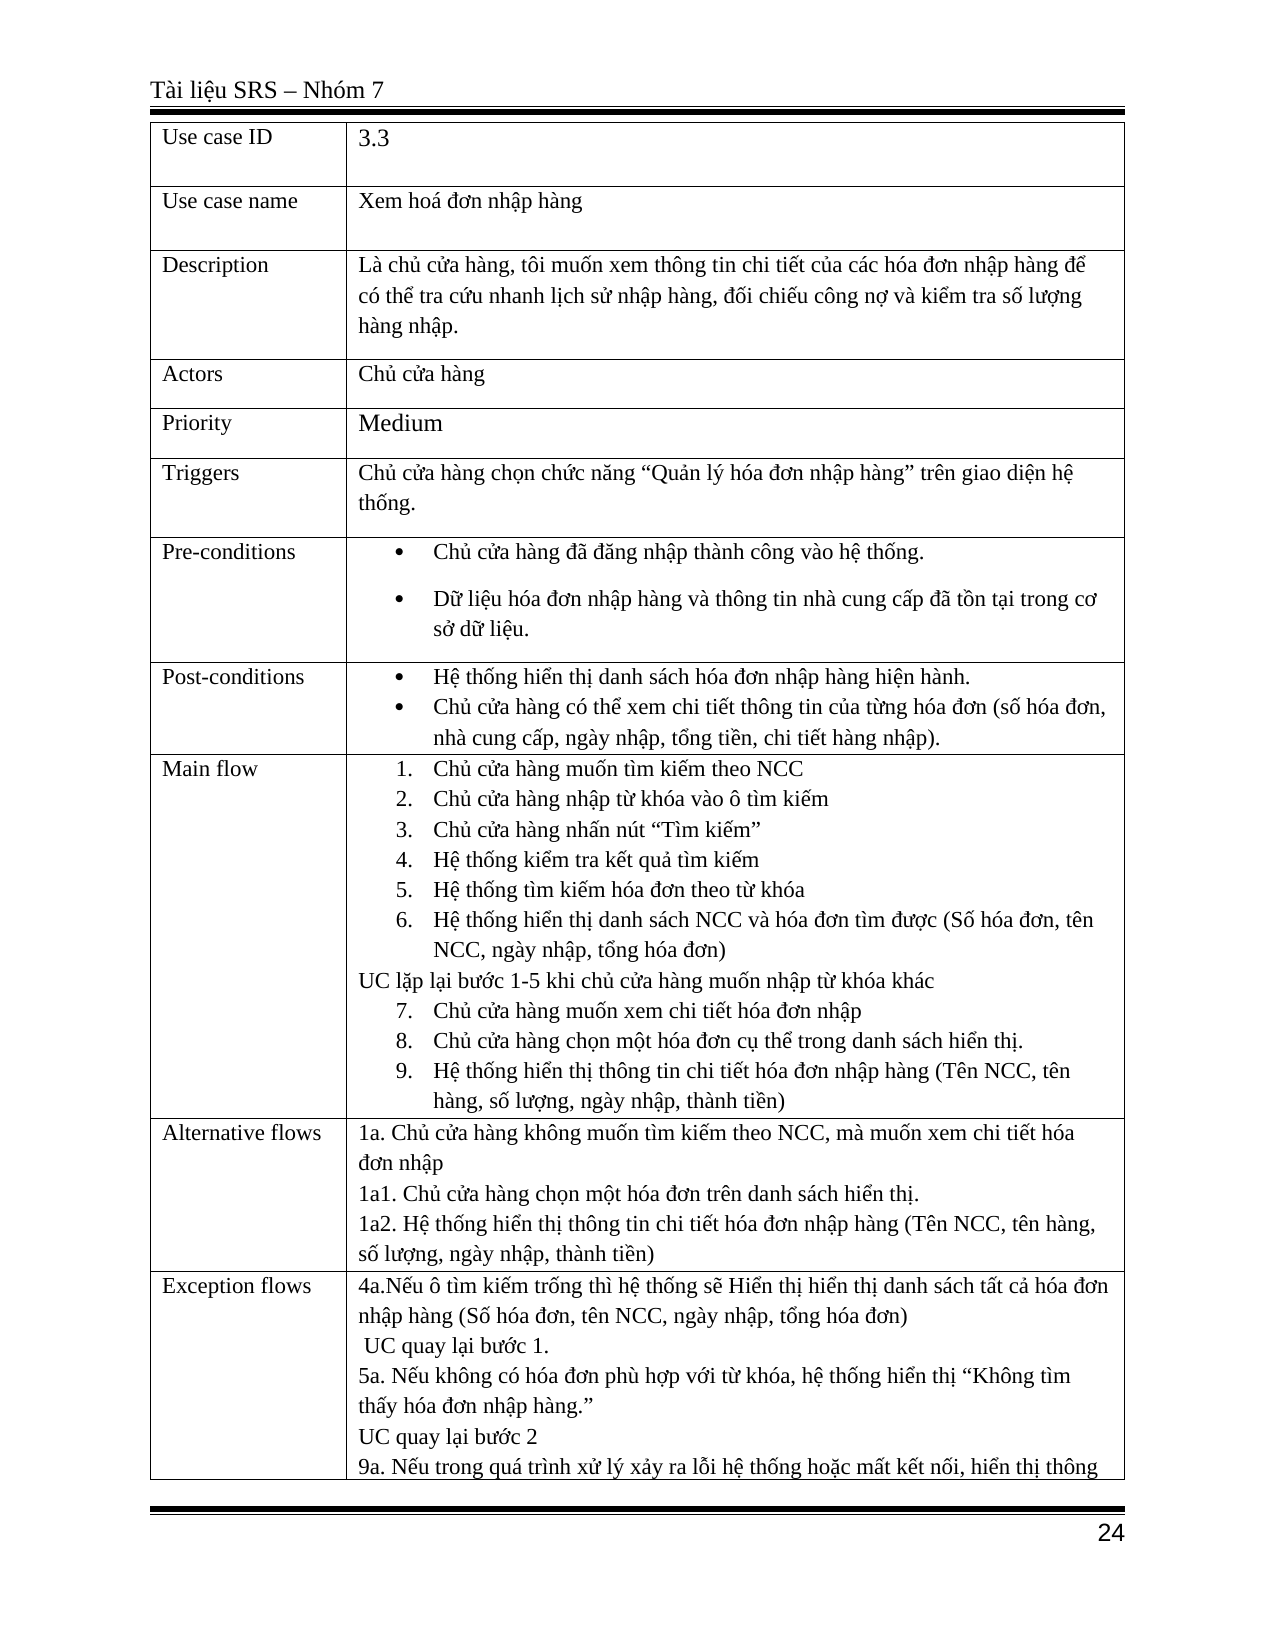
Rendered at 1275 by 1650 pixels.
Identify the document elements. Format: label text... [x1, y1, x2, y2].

table_cell 1a. Chủ cửa hàng không muốn tìm kiếm theo NCC, mà muốn xem chi tiết hóa đơn nhập 1a1. Chủ cửa hàng chọn một hóa đơn trên danh sách hiển thị. 1a2. Hệ thống hiển thị thông tin chi tiết hóa đơn nhập hàng (Tên NCC, tên hàng, số lượng, ngày nhập, thành tiền) [347, 1119, 1124, 1271]
table_cell Main flow [151, 755, 346, 1118]
table_header 3.3 [347, 123, 1124, 186]
table_cell Alternative flows [151, 1119, 346, 1271]
table_cell Chủ cửa hàng đã đăng nhập thành công vào hệ thống. Dữ liệu hóa đơn nhập hàng và thông tin nhà cung cấp đã tồn tại trong cơ sở dữ liệu. [347, 538, 1124, 662]
table_cell Xem hoá đơn nhập hàng [347, 187, 1124, 250]
table_cell Exception flows [151, 1272, 346, 1479]
table_cell Priority [151, 409, 346, 458]
table_cell Chủ cửa hàng chọn chức năng “Quản lý hóa đơn nhập hàng” trên giao diện hệ thống. [347, 459, 1124, 537]
table_header Use case ID [151, 123, 346, 186]
table_cell Chủ cửa hàng muốn tìm kiếm theo NCC Chủ cửa hàng nhập từ khóa vào ô tìm kiếm Chủ cửa hàng nhấn nút “Tìm kiếm” Hệ thống kiểm tra kết quả tìm kiếm Hệ thống tìm kiếm hóa đơn theo từ khóa Hệ thống hiển thị danh sách NCC và hóa đơn tìm được (Số hóa đơn, tên NCC, ngày nhập, tổng hóa đơn) UC lặp lại bước 1-5 khi chủ cửa hàng muốn nhập từ khóa khác Chủ cửa hàng muốn xem chi tiết hóa đơn nhập Chủ cửa hàng chọn một hóa đơn cụ thể trong danh sách hiển thị. Hệ thống hiển thị thông tin chi tiết hóa đơn nhập hàng (Tên NCC, tên hàng, số lượng, ngày nhập, thành tiền) [347, 755, 1124, 1118]
table_cell Hệ thống hiển thị danh sách hóa đơn nhập hàng hiện hành. Chủ cửa hàng có thể xem chi tiết thông tin của từng hóa đơn (số hóa đơn, nhà cung cấp, ngày nhập, tổng tiền, chi tiết hàng nhập). [347, 663, 1124, 754]
table_cell Use case name [151, 187, 346, 250]
table_cell Actors [151, 360, 346, 407]
table_cell Là chủ cửa hàng, tôi muốn xem thông tin chi tiết của các hóa đơn nhập hàng để có thể tra cứu nhanh lịch sử nhập hàng, đối chiếu công nợ và kiểm tra số lượng hàng nhập. [347, 251, 1124, 359]
table_cell Post-conditions [151, 663, 346, 754]
table_cell Pre-conditions [151, 538, 346, 662]
table_cell Triggers [151, 459, 346, 537]
table_cell Description [151, 251, 346, 359]
table_cell Chủ cửa hàng [347, 360, 1124, 407]
table_cell Medium [347, 409, 1124, 458]
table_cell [347, 1272, 1124, 1479]
